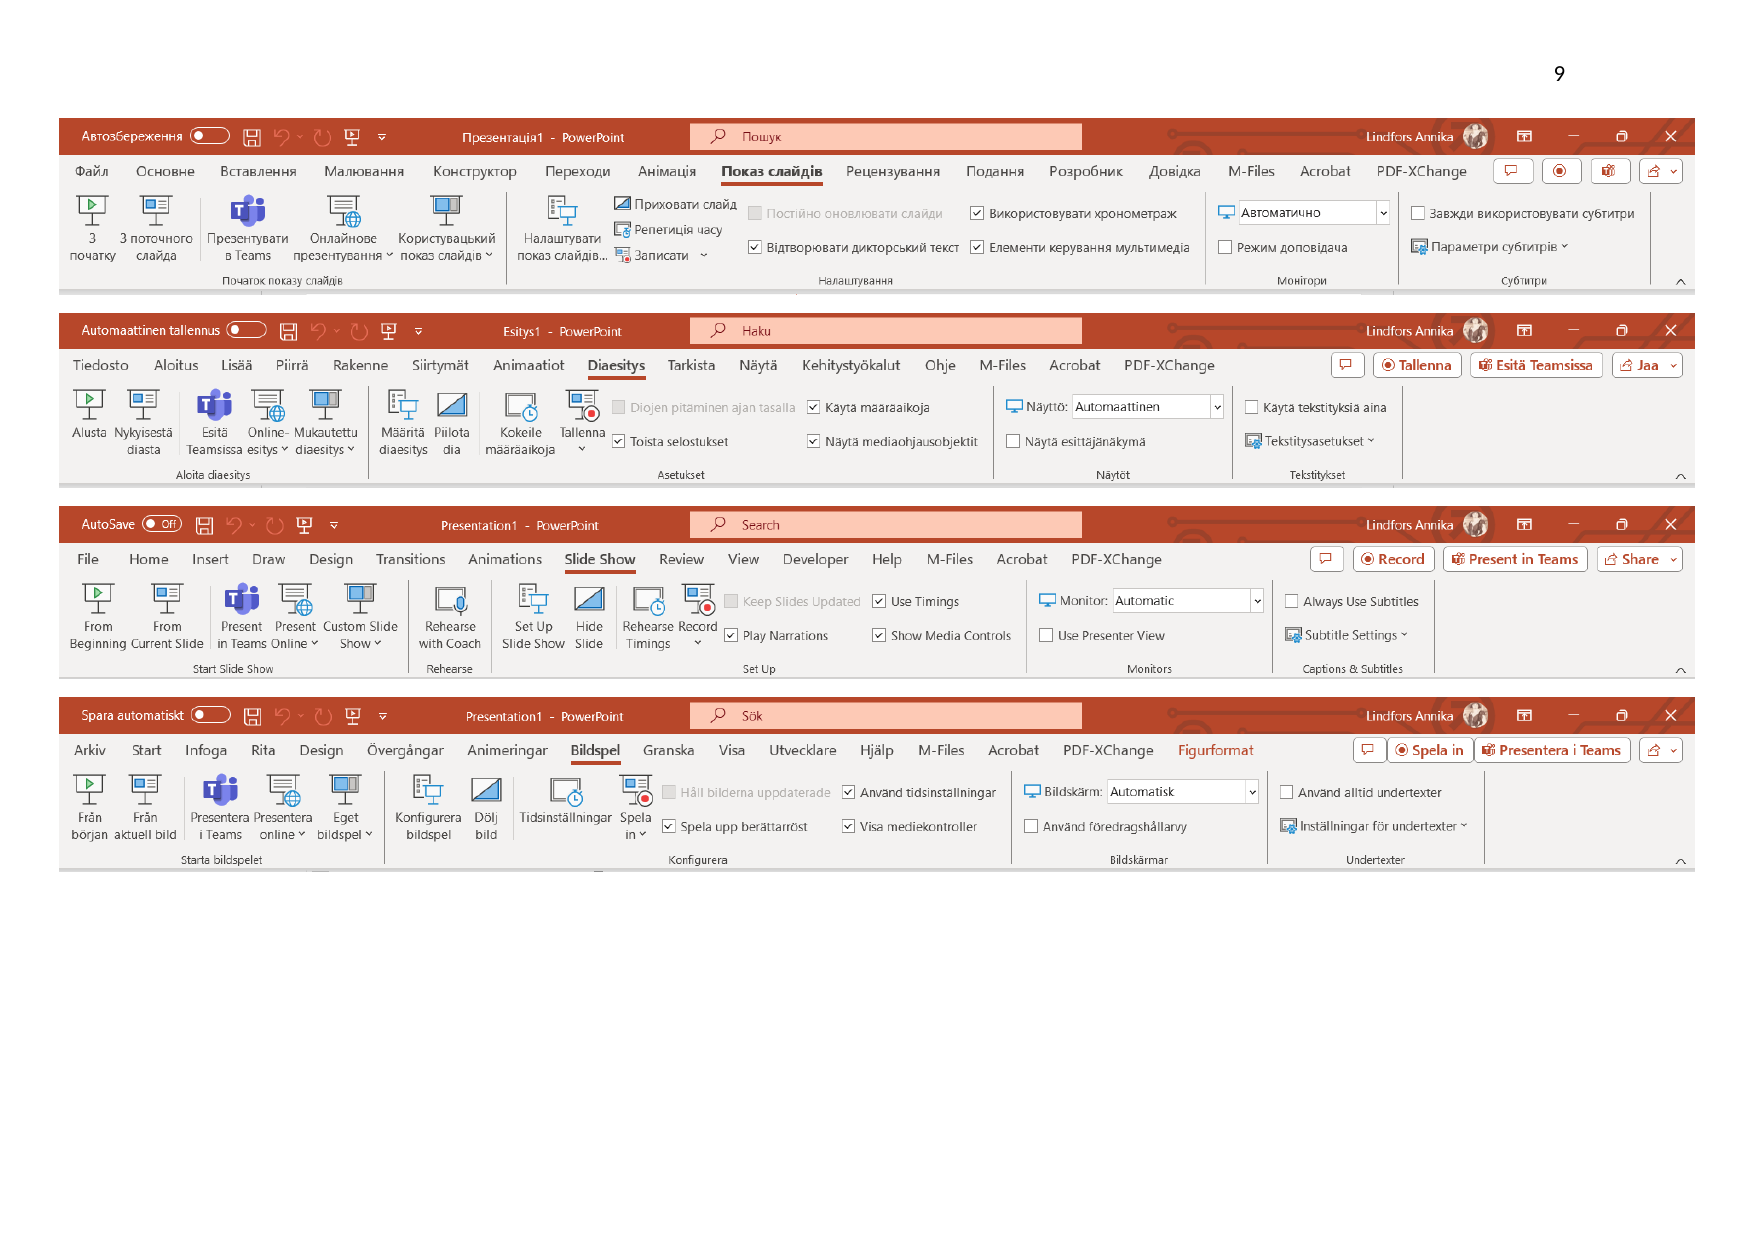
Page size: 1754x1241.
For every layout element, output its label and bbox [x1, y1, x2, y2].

picture [59, 118, 1695, 295]
picture [59, 697, 1695, 872]
picture [59, 506, 1695, 679]
picture [59, 313, 1695, 488]
